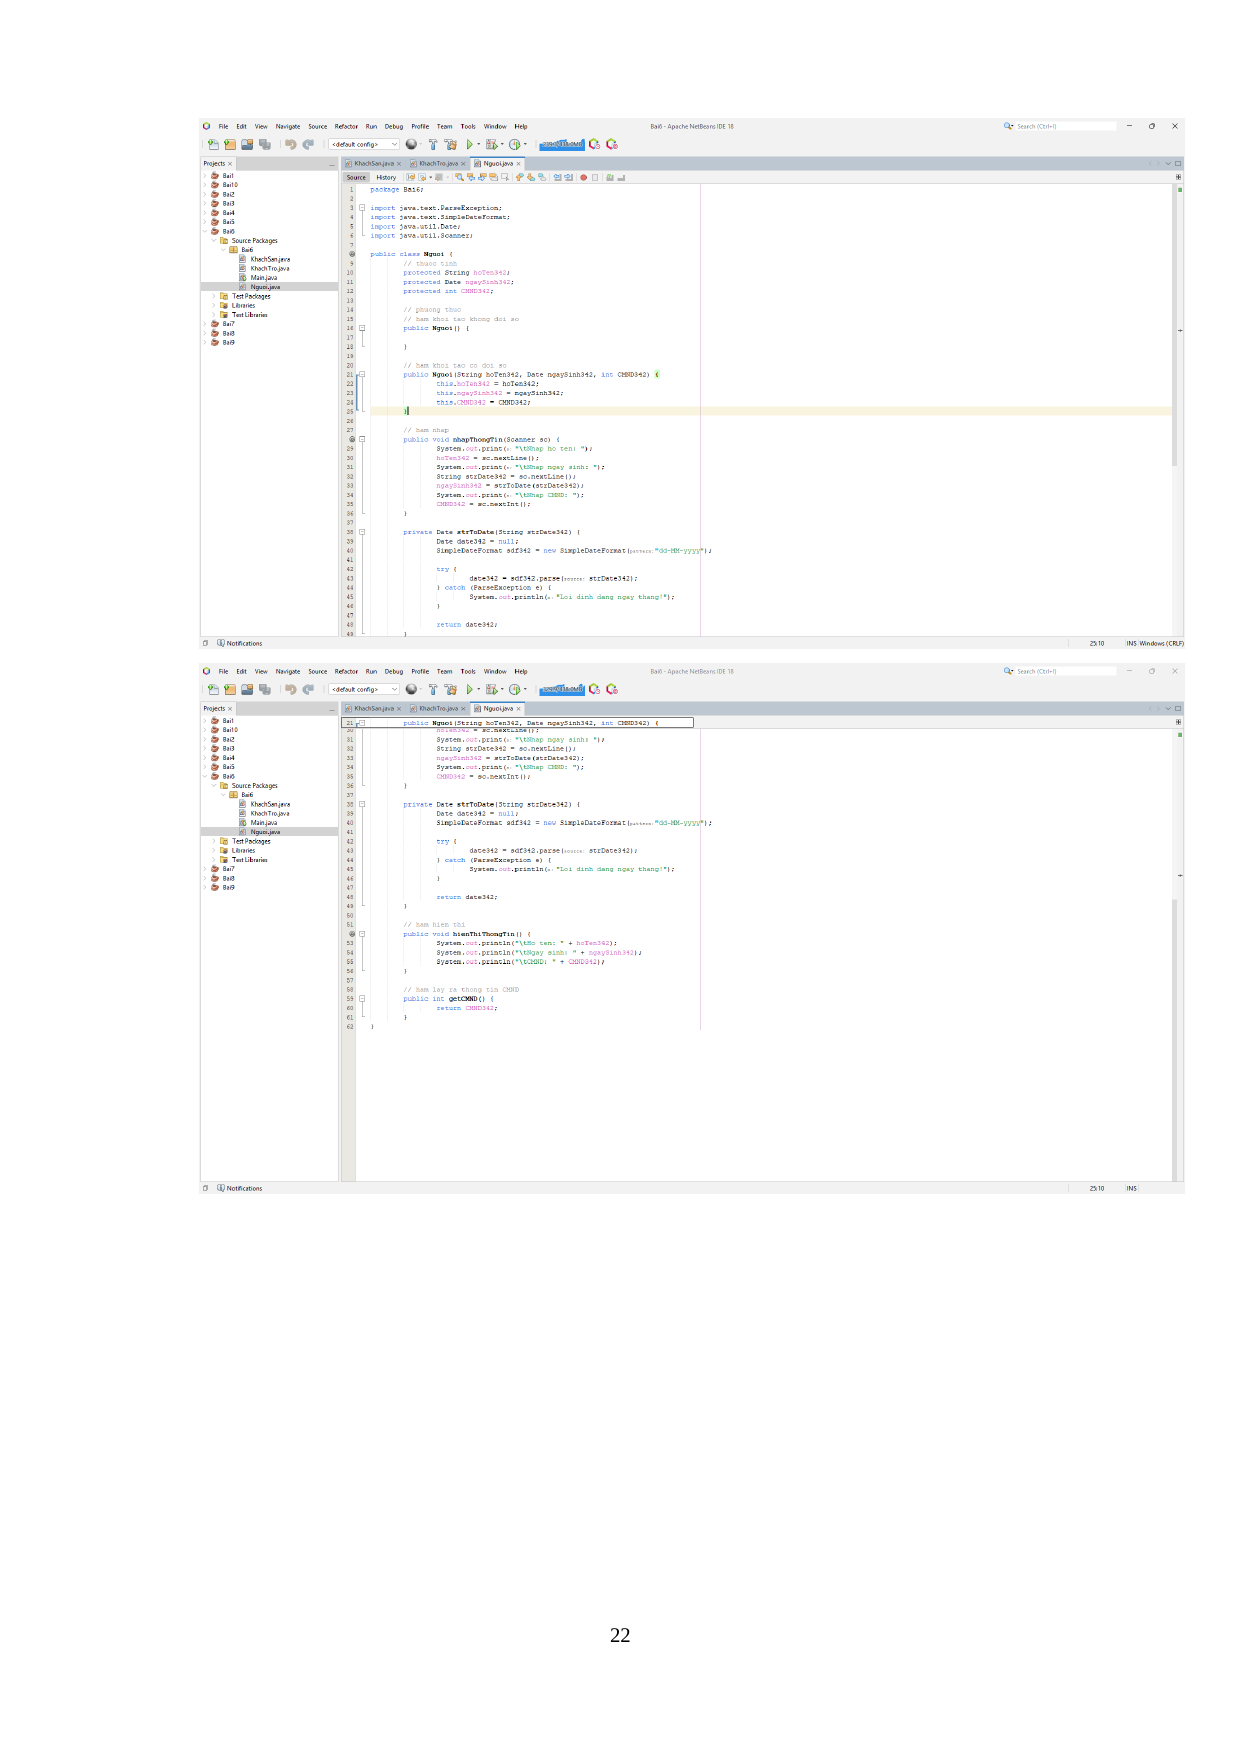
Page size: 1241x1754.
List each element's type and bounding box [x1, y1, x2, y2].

picture [198, 118, 1186, 649]
picture [198, 663, 1186, 1194]
